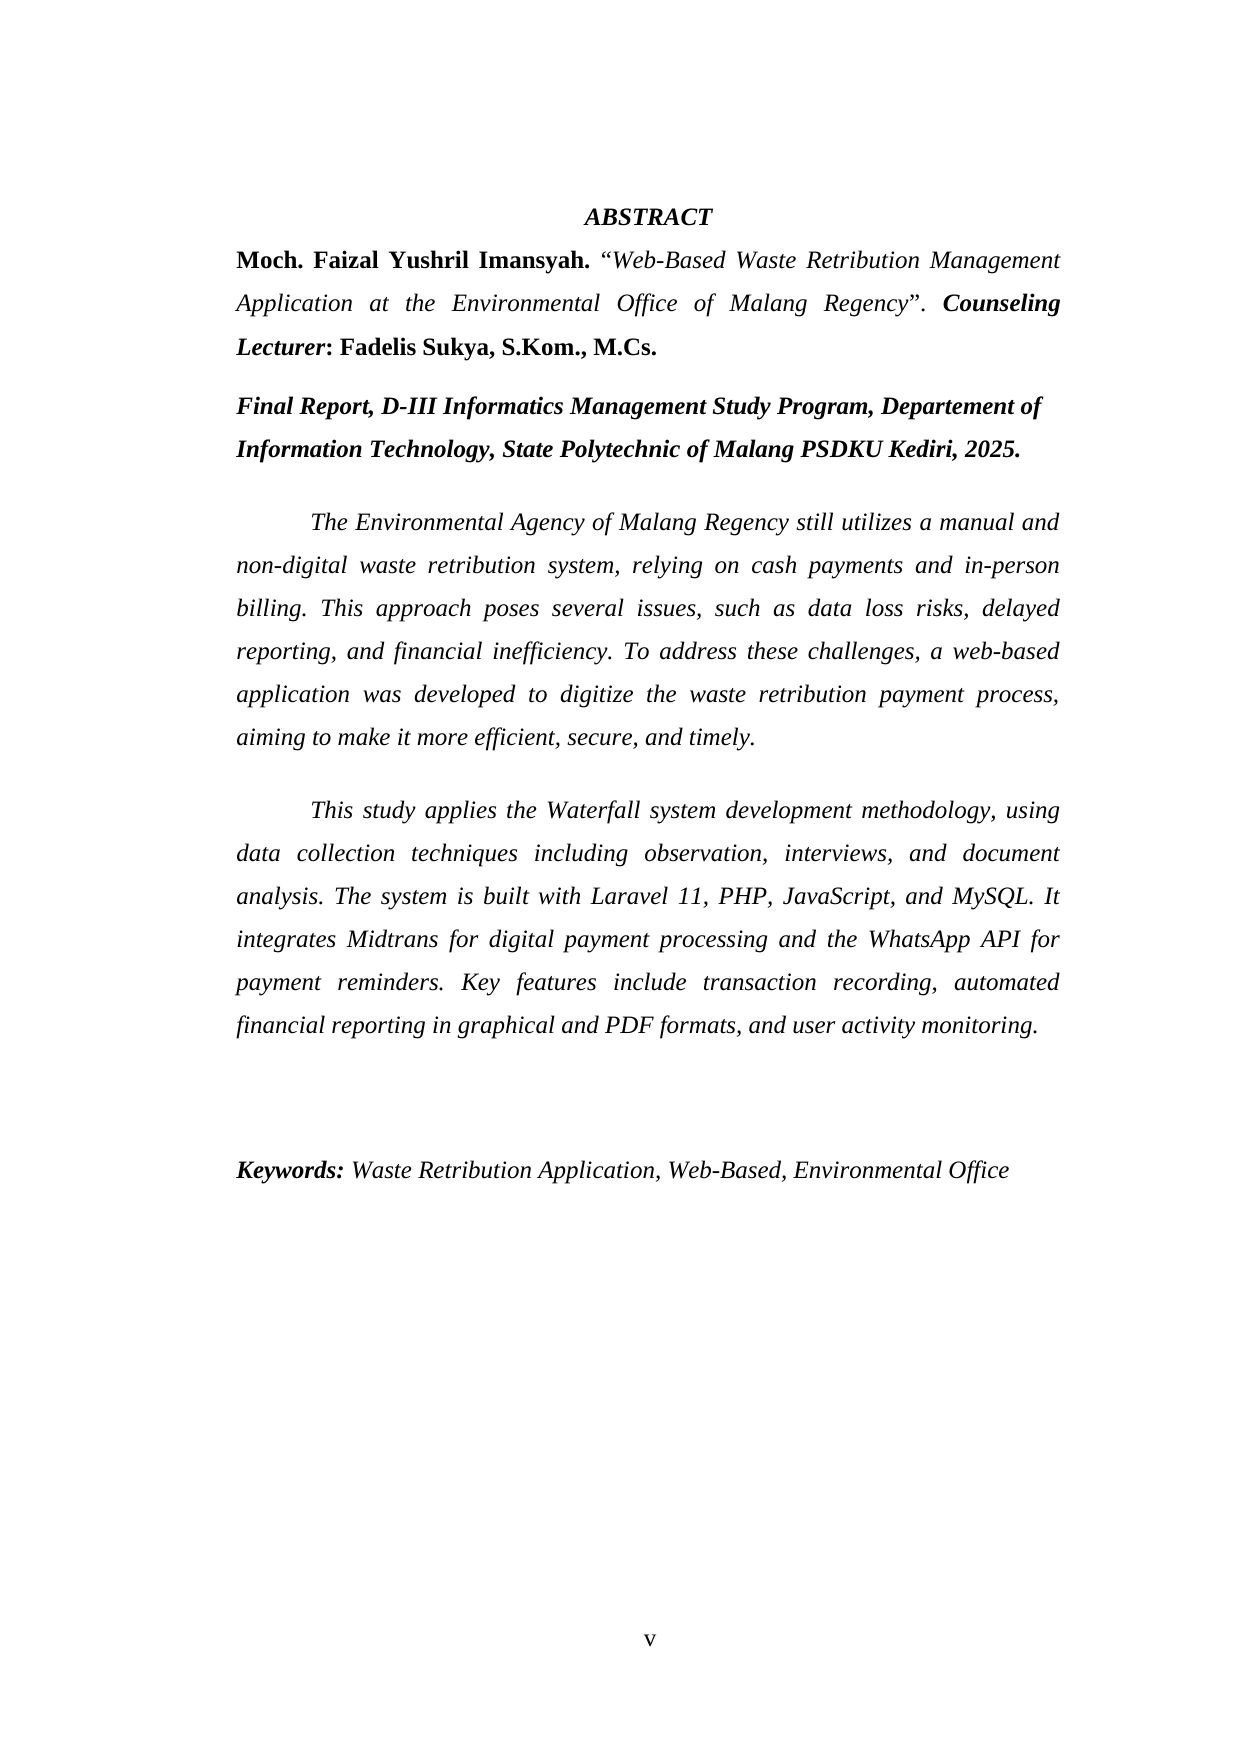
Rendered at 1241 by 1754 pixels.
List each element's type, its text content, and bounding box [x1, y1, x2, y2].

text Moch. Faizal Yushril Imansyah. “Web-Based Waste Retribution Management Application at the Environmental Office of Malang Regency”. Counseling Lecturer: Fadelis Sukya, S.Kom., M.Cs. [236, 245, 1063, 360]
text Final Report, D-III Informatics Management Study Program, Departement of Information Technology, State Polytechnic of Malang PSDKU Kediri, 2025. [236, 391, 1063, 463]
text The Environmental Agency of Malang Regency still utilizes a manual and non-digital waste retribution system, relying on cash payments and in-person billing. This approach poses several issues, such as data loss risks, delayed reporting, and financial inefficiency. To address these challenges, a web-based application was developed to digitize the waste retribution payment process, aiming to make it more efficient, secure, and timely. [236, 507, 1063, 751]
subtitle ABSTRACT [236, 202, 1063, 231]
text This study applies the Waterfall system development methodology, using data collection techniques including observation, interviews, and document analysis. The system is built with Laravel 11, PHP, JavaScript, and MySQL. It integrates Midtrans for digital payment processing and the WhatsApp API for payment reminders. Key features include transaction recording, automated financial reporting in graphical and PDF formats, and user activity monitoring. [236, 795, 1063, 1039]
text Keywords: Waste Retribution Application, Web-Based, Environmental Office [236, 1155, 1063, 1184]
